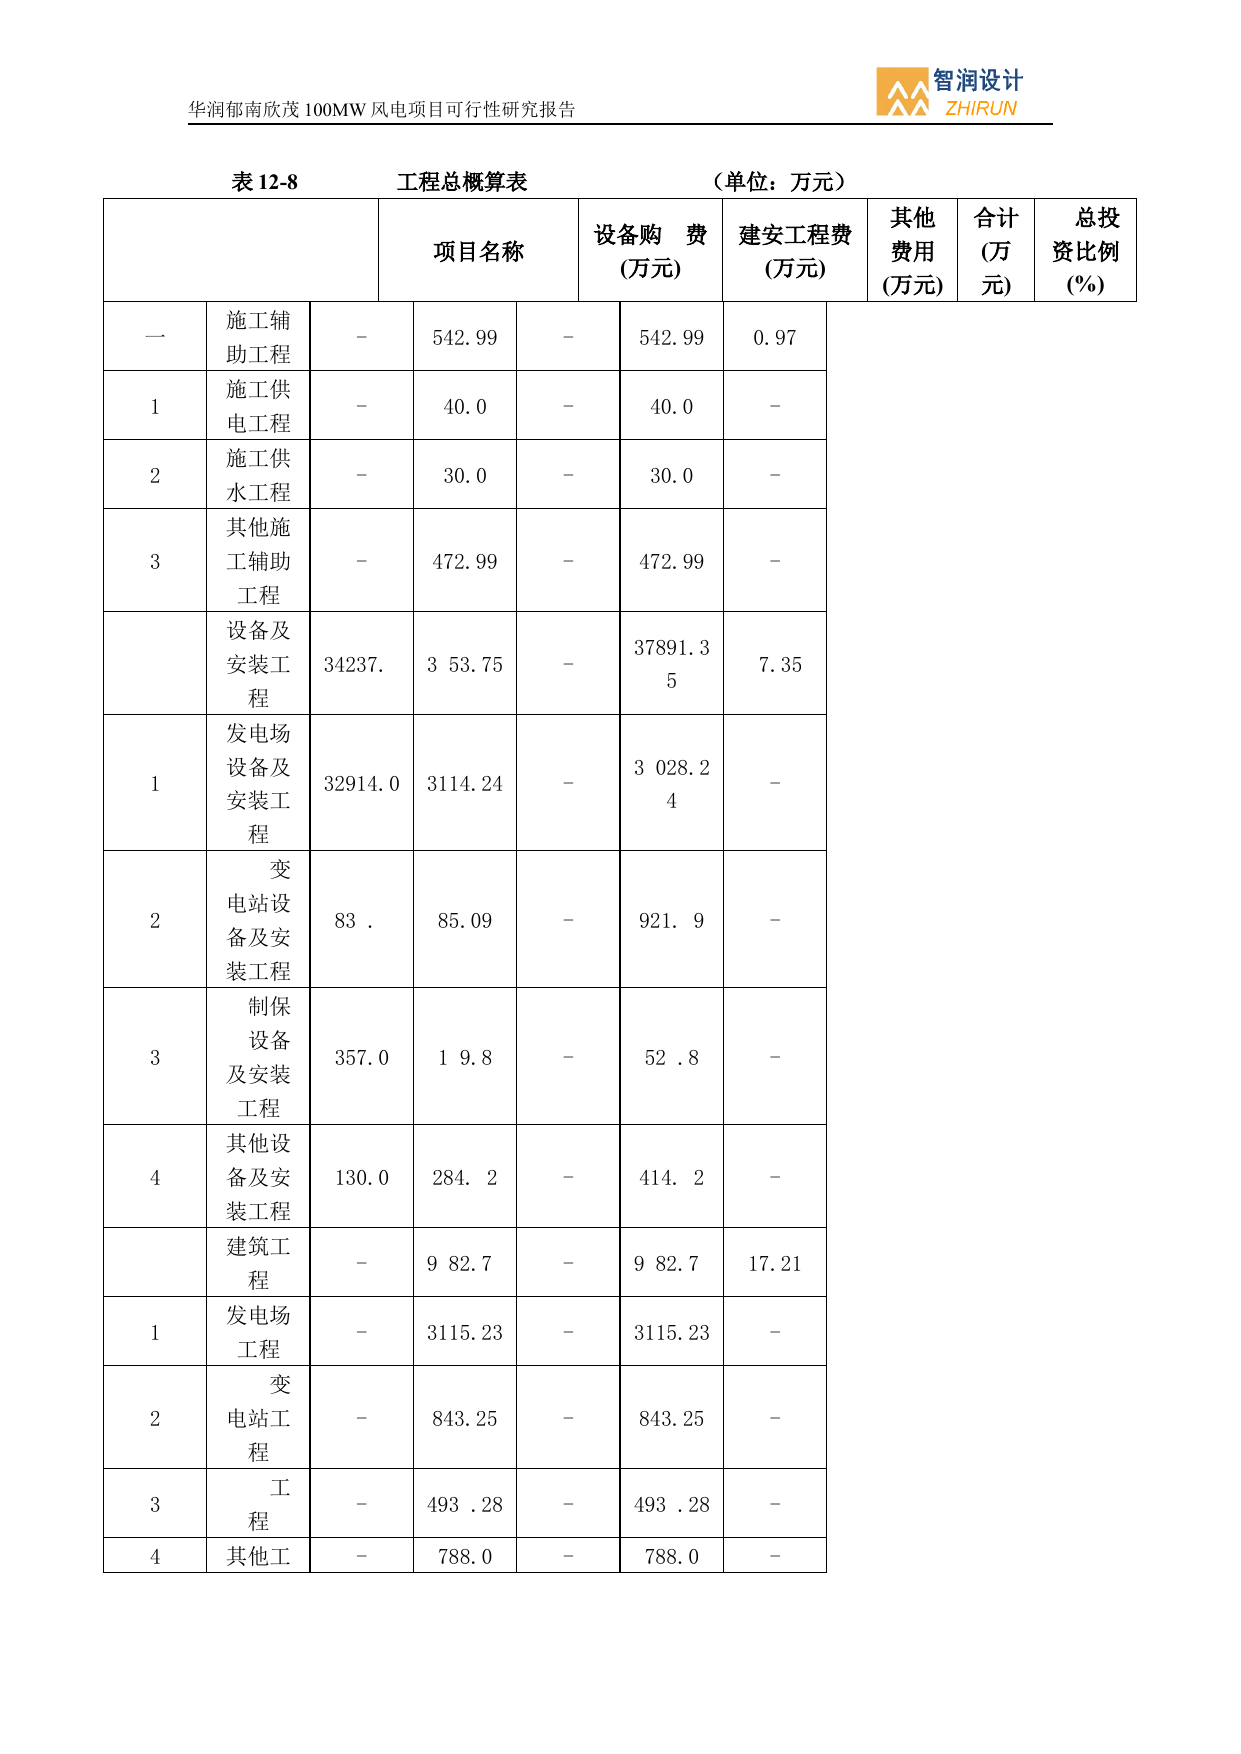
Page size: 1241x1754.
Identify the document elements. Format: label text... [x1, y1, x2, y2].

table_cell 40.0 [414, 371, 516, 439]
table_header 序号 [104, 199, 378, 301]
table_cell 9682.76 [414, 1228, 516, 1296]
table_cell 85.09 [414, 851, 516, 987]
table_cell 升压变电站工程 [207, 1366, 309, 1468]
table_cell 36028.24 [621, 715, 723, 850]
table_cell - [724, 851, 826, 987]
table_cell 1 [104, 1297, 206, 1365]
table_cell - [517, 440, 619, 508]
table_cell - [517, 612, 619, 713]
table_cell 交通工程 [207, 1469, 309, 1537]
table_cell - [517, 371, 619, 439]
table_header 占总投资比例(%) [1035, 199, 1136, 301]
table_cell - [724, 509, 826, 611]
table_cell - [517, 1538, 619, 1572]
table_cell - [517, 1366, 619, 1468]
table_cell 30.0 [621, 440, 723, 508]
table_cell 其他设备及安装工程 [207, 1125, 309, 1227]
table_cell - [517, 1228, 619, 1296]
table_cell 0.97 [724, 302, 826, 370]
table_cell 37891.35 [621, 612, 723, 713]
table_cell - [724, 1366, 826, 1468]
table_cell 发电场设备及安装工程 [207, 715, 309, 850]
table_cell 542.99 [414, 302, 516, 370]
table_cell 542.99 [621, 302, 723, 370]
table_cell 357.0 [311, 988, 413, 1124]
table_header 其他费用(万元) [868, 199, 957, 301]
table_cell - [311, 1469, 413, 1537]
table_header 设备购置费(万元) [579, 199, 722, 301]
table_cell 843.25 [414, 1366, 516, 1468]
table_cell 3653.75 [414, 612, 516, 713]
table_cell 1 [104, 371, 206, 439]
table_cell 472.99 [414, 509, 516, 611]
table_cell - [724, 1297, 826, 1365]
table_cell 控制保护设备及安装工程 [207, 988, 309, 1124]
table_cell - [517, 1125, 619, 1227]
table_cell 4936.28 [621, 1469, 723, 1537]
table_cell - [517, 1469, 619, 1537]
table_cell - [311, 1366, 413, 1468]
table_cell - [517, 851, 619, 987]
table_cell - [311, 509, 413, 611]
table_cell - [517, 509, 619, 611]
table_cell 34237.6 [311, 612, 413, 713]
table_cell 发电场工程 [207, 1297, 309, 1365]
table_cell 施工供电工程 [207, 371, 309, 439]
table_header 项目名称 [379, 199, 578, 301]
table_cell 2 [104, 440, 206, 508]
picture [876, 65, 1024, 117]
table_cell 4 [104, 1538, 206, 1572]
table_cell 其他施工辅助工程 [207, 509, 309, 611]
table_header 合计(万元) [958, 199, 1034, 301]
text 表12-8 工程总概算表 （单位：万元） [187, 164, 1053, 198]
table_cell 一 [104, 302, 206, 370]
table_cell - [724, 715, 826, 850]
table_cell 施工供水工程 [207, 440, 309, 508]
table_cell 2 [104, 1366, 206, 1468]
table_cell - [724, 371, 826, 439]
table_cell 169.8 [414, 988, 516, 1124]
table_cell 2 [104, 851, 206, 987]
table_cell - [311, 371, 413, 439]
table_cell 414.62 [621, 1125, 723, 1227]
table_cell 其他工程 [207, 1538, 309, 1572]
table_cell 843.25 [621, 1366, 723, 1468]
table_cell 1 [104, 715, 206, 850]
table_cell 3115.23 [621, 1297, 723, 1365]
table_cell 3114.24 [414, 715, 516, 850]
table_cell - [724, 988, 826, 1124]
table_cell 4936.28 [414, 1469, 516, 1537]
table_cell 4 [104, 1125, 206, 1227]
table_cell - [311, 1297, 413, 1365]
table_cell 3115.23 [414, 1297, 516, 1365]
table_cell 3 [104, 509, 206, 611]
table_cell 3 [104, 988, 206, 1124]
table_cell 67.35 [724, 612, 826, 713]
table_cell 284.62 [414, 1125, 516, 1227]
table_cell - [724, 1125, 826, 1227]
table_cell 17.21 [724, 1228, 826, 1296]
table_cell 836.6 [311, 851, 413, 987]
table_cell 788.0 [414, 1538, 516, 1572]
table_cell - [724, 440, 826, 508]
table_cell - [517, 715, 619, 850]
table_cell 建筑工程 [207, 1228, 309, 1296]
table_cell 3 [104, 1469, 206, 1537]
table_cell 472.99 [621, 509, 723, 611]
table_cell - [311, 440, 413, 508]
table_cell - [724, 1469, 826, 1537]
table_cell 130.0 [311, 1125, 413, 1227]
table_cell 三 [104, 1228, 206, 1296]
table_cell 921.69 [621, 851, 723, 987]
table_cell - [517, 1297, 619, 1365]
table_cell - [517, 988, 619, 1124]
table_cell - [311, 1538, 413, 1572]
table_cell 施工辅助工程 [207, 302, 309, 370]
table_cell 升压变电站设备及安装工程 [207, 851, 309, 987]
table_cell 40.0 [621, 371, 723, 439]
table_cell 30.0 [414, 440, 516, 508]
table_cell 二 [104, 612, 206, 713]
table_cell 526.8 [621, 988, 723, 1124]
table_cell 788.0 [621, 1538, 723, 1572]
table_header 建安工程费(万元) [723, 199, 867, 301]
table_cell - [311, 302, 413, 370]
table_cell 设备及安装工程 [207, 612, 309, 713]
table_cell - [724, 1538, 826, 1572]
table_cell 32914.0 [311, 715, 413, 850]
table_cell - [517, 302, 619, 370]
table_cell - [311, 1228, 413, 1296]
table_cell 9682.76 [621, 1228, 723, 1296]
